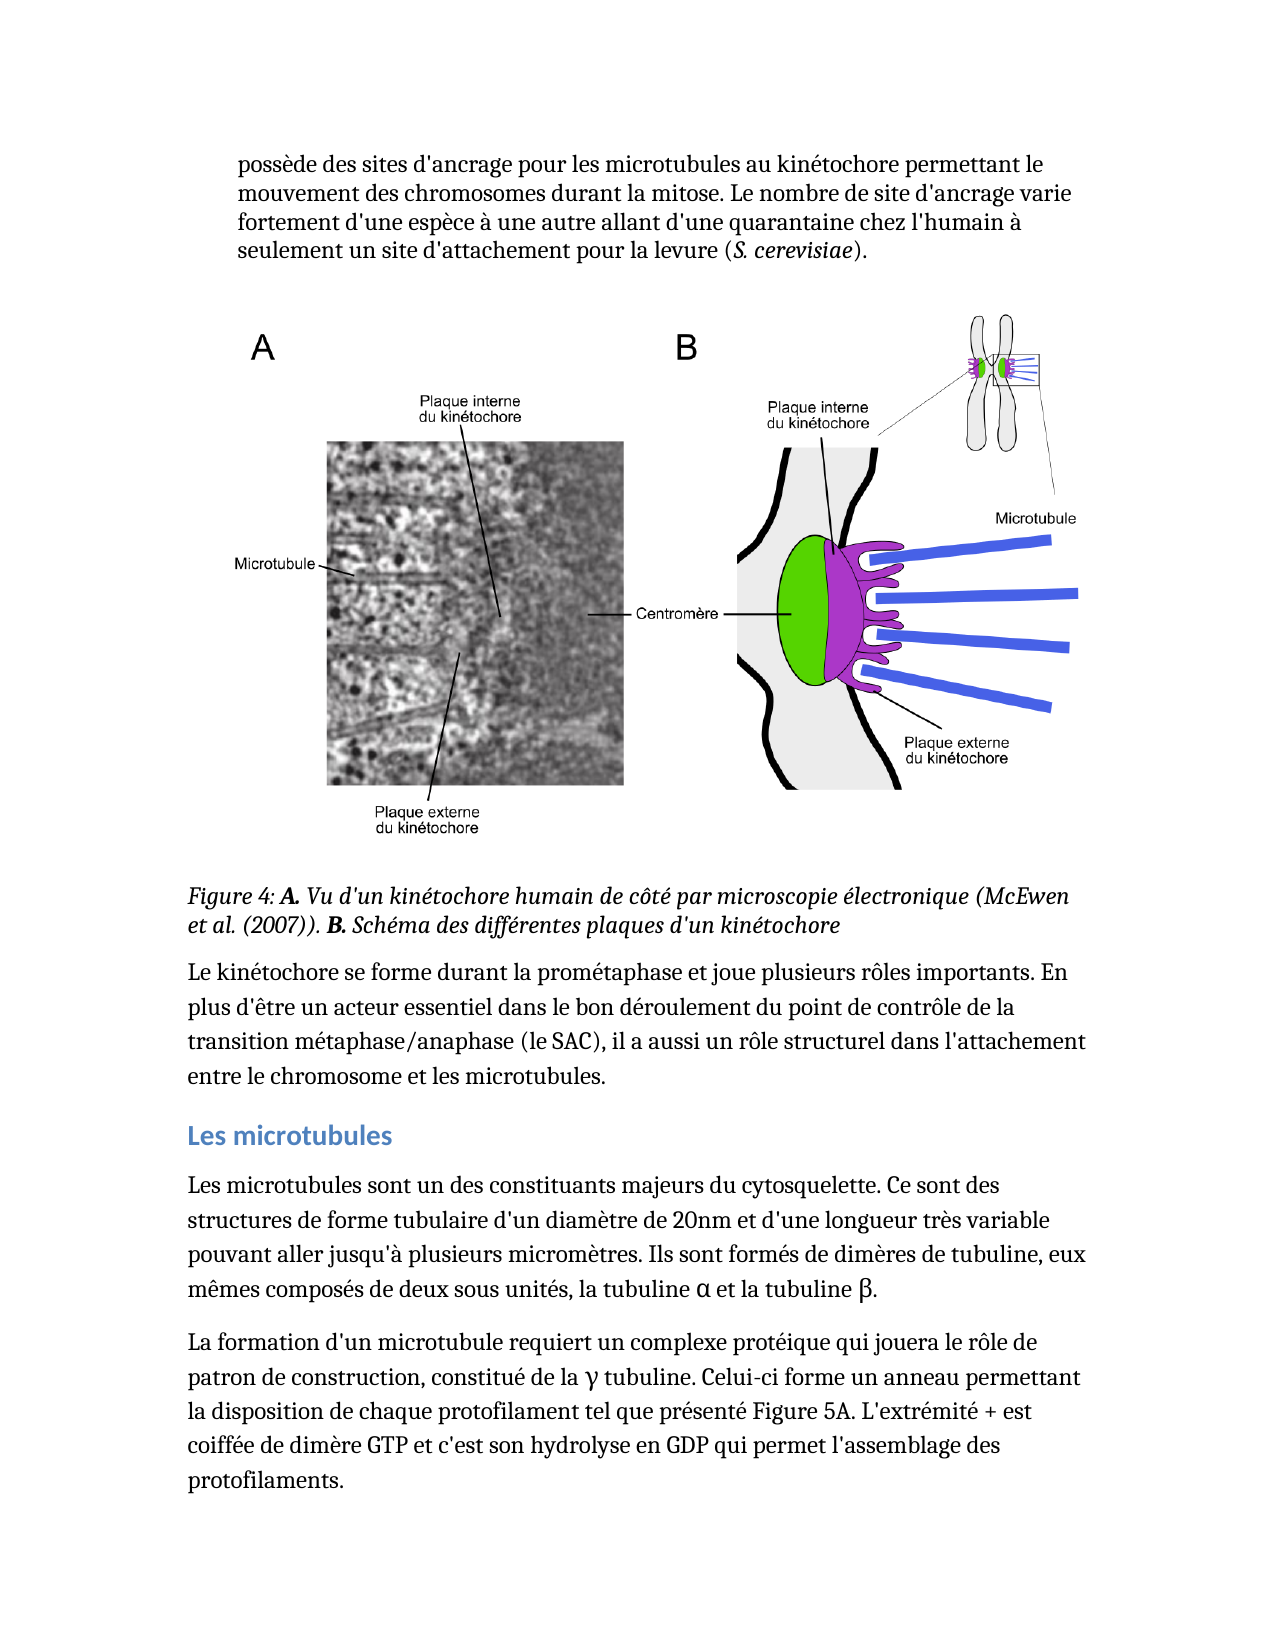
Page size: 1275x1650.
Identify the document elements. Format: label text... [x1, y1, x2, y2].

text La formation d'un microtubule requiert un complexe protéique qui jouera le rôle de patron de construction, constitué de la γ tubuline. Celui-ci forme un anneau permettant la disposition de chaque protofilament tel que présenté Figure 5A. L'extrémité + est coiffée de dimère GTP et c'est son hydrolyse en GDP qui permet l'assemblage des protofilaments. [187, 1328, 1087, 1495]
text Figure 4: A. Vu d'un kinétochore humain de côté par microscopie électronique (McEwen et al. (2007)). B. Schéma des différentes plaques d'un kinétochore [187, 882, 1087, 939]
picture [206, 285, 1107, 862]
subtitle Les microtubules [187, 1117, 1087, 1153]
text Les microtubules sont un des constituants majeurs du cytosquelette. Ce sont des structures de forme tubulaire d'un diamètre de 20nm et d'une longueur très variable pouvant aller jusqu'à plusieurs micromètres. Ils sont formés de dimères de tubuline, eux mêmes composés de deux sous unités, la tubuline α et la tubuline β. [187, 1171, 1087, 1303]
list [187, 150, 1087, 265]
text Le kinétochore se forme durant la prométaphase et joue plusieurs rôles importants. En plus d'être un acteur essentiel dans le bon déroulement du point de contrôle de la transition métaphase/anaphase (le SAC), il a aussi un rôle structurel dans l'attachement entre le chromosome et les microtubules. [187, 958, 1087, 1090]
